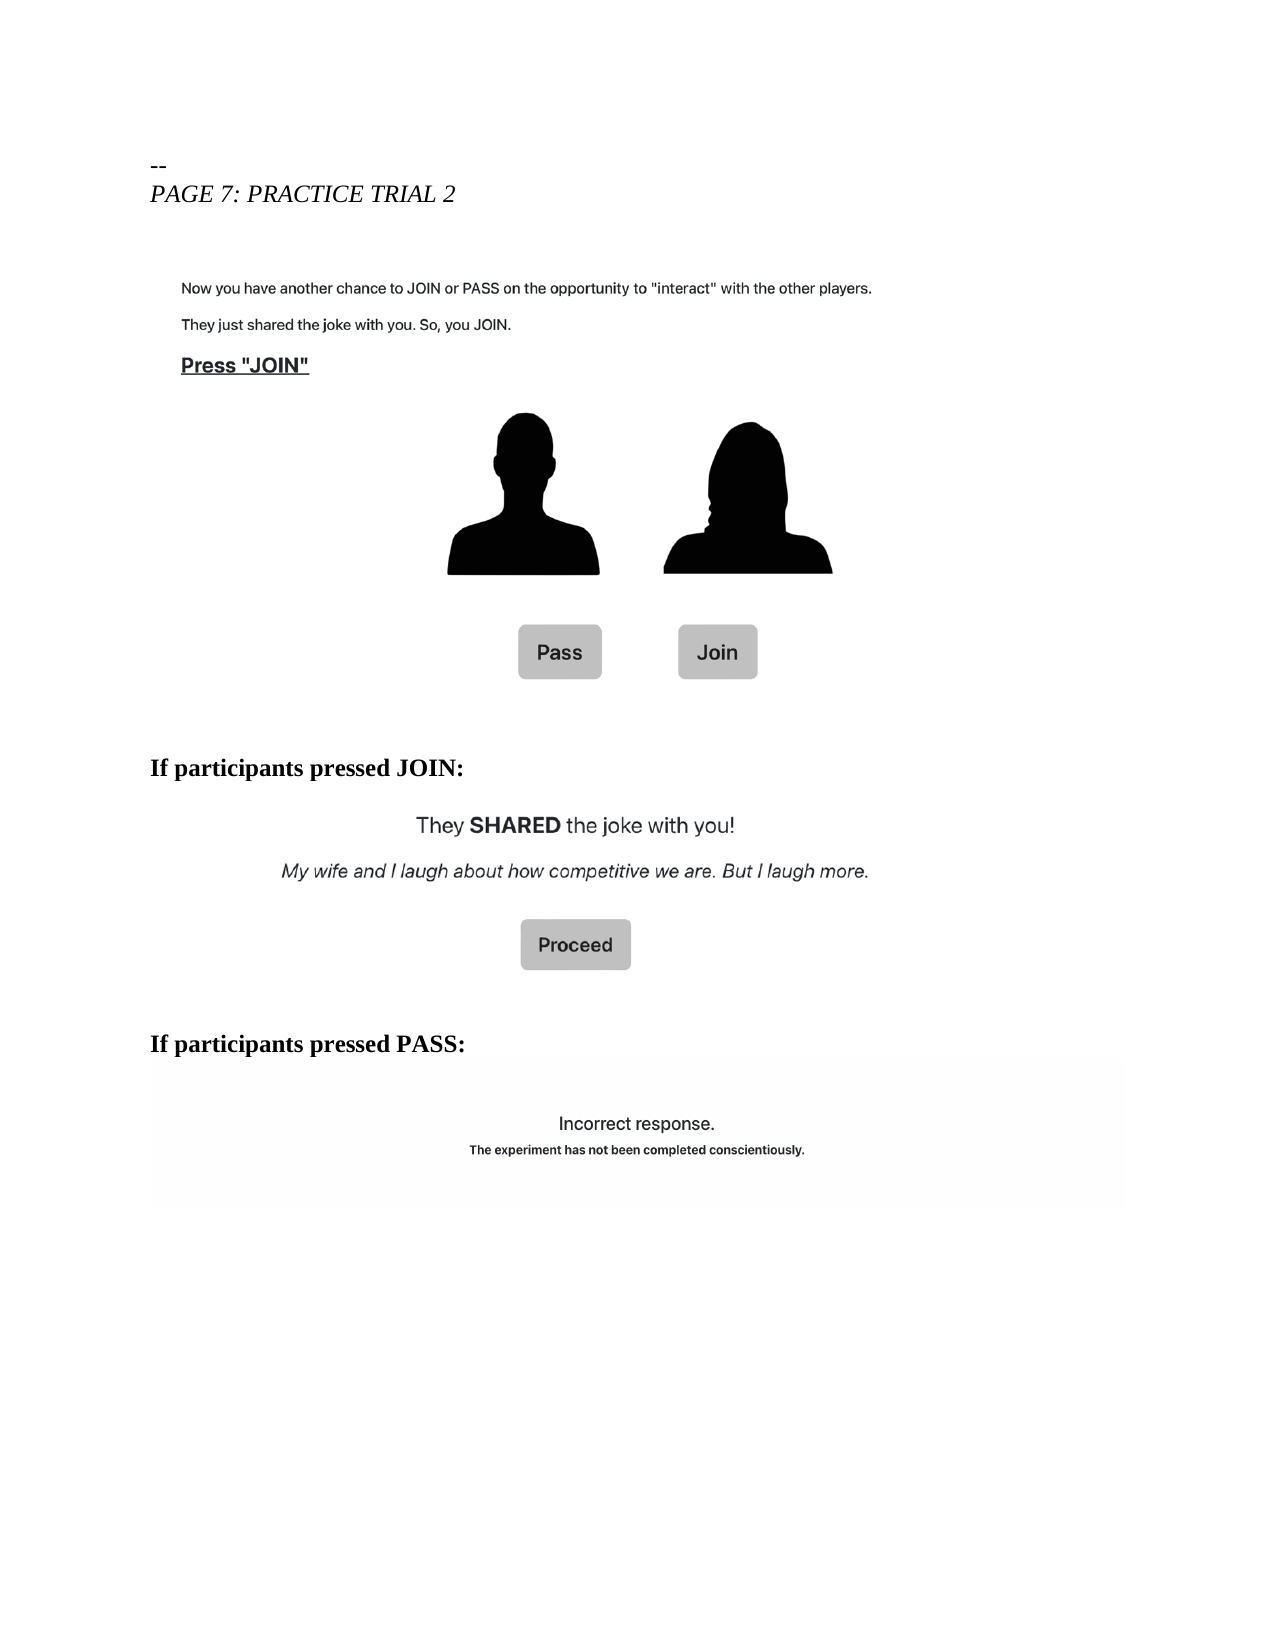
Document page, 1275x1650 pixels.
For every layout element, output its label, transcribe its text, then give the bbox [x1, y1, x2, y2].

picture [150, 1057, 1125, 1208]
text -- [150, 150, 1125, 179]
text If participants pressed PASS: [150, 1029, 1125, 1057]
picture [150, 781, 950, 1001]
text If participants pressed JOIN: [150, 753, 1125, 781]
picture [150, 265, 1125, 696]
text PAGE 7: PRACTICE TRIAL 2 [150, 179, 1125, 207]
